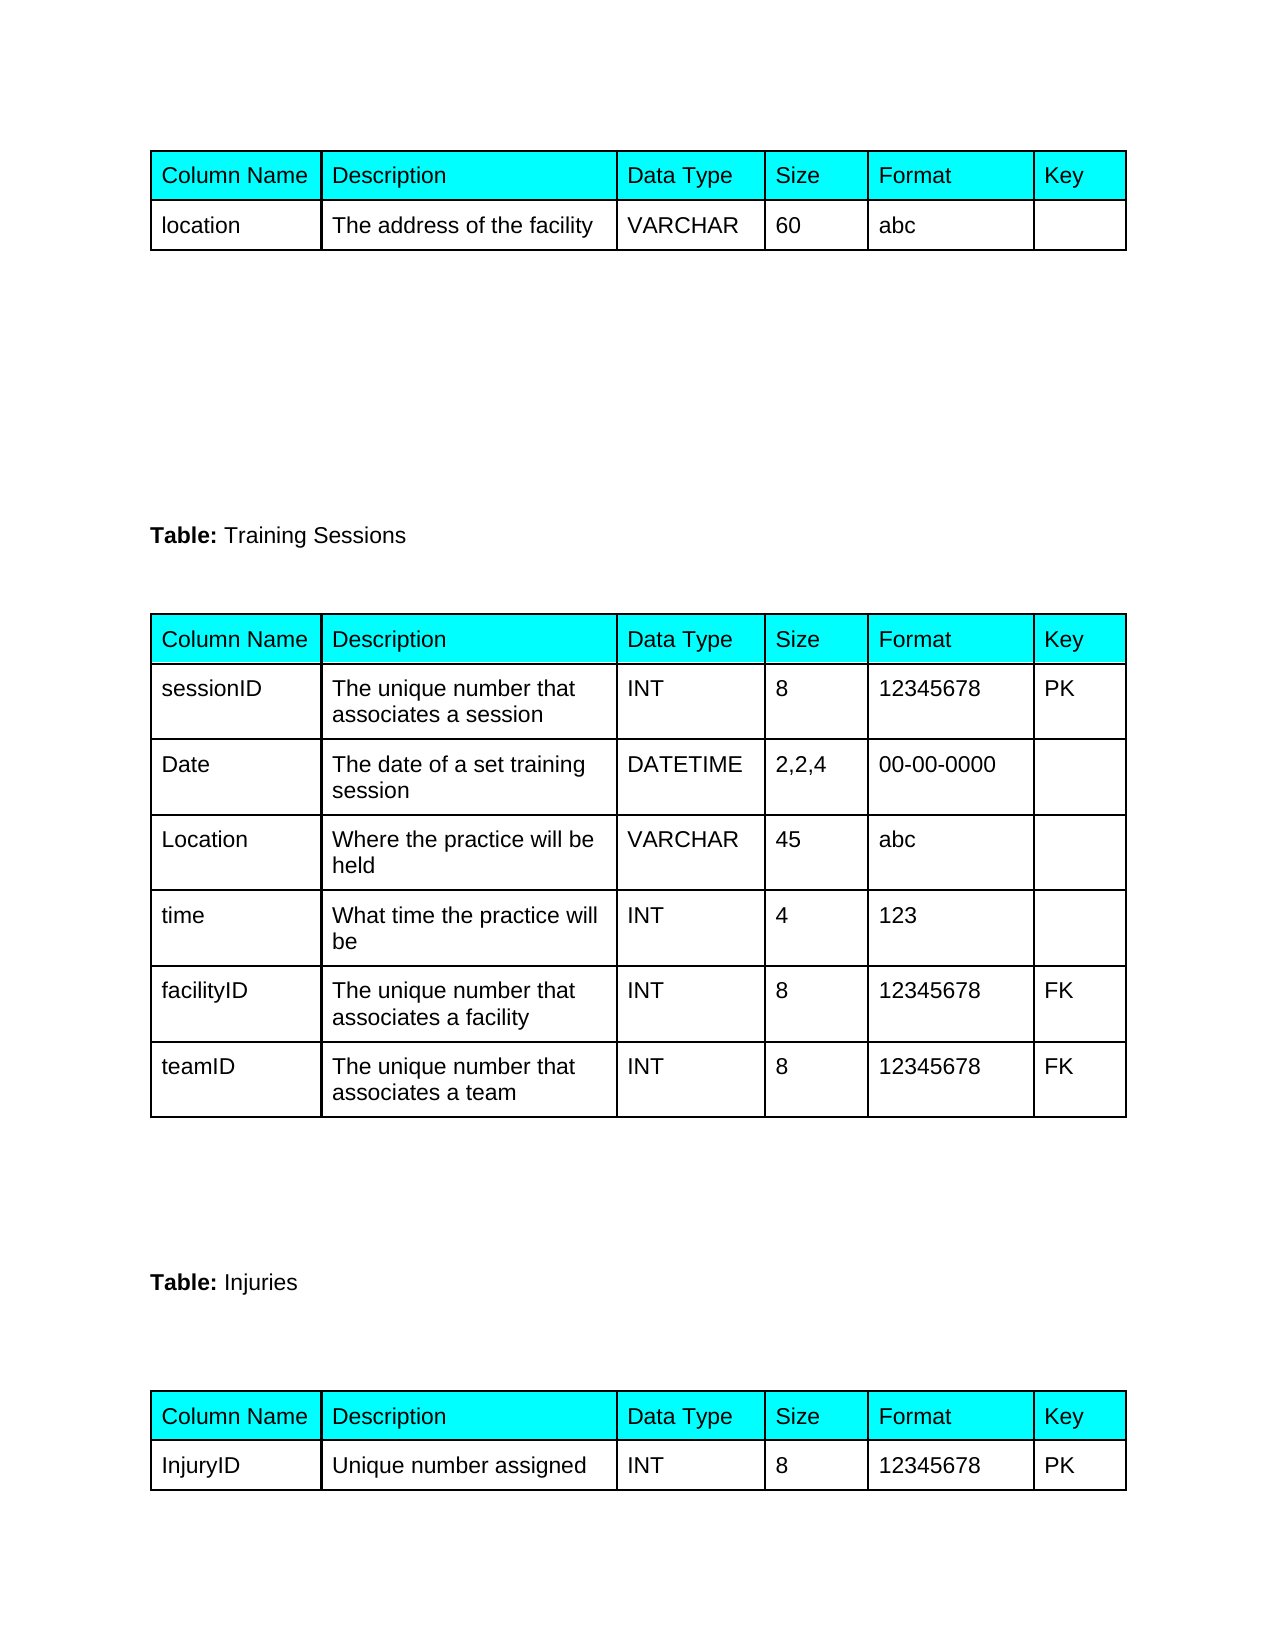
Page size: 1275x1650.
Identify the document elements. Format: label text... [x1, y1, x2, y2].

table_header Column Name [152, 152, 320, 199]
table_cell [323, 1441, 616, 1489]
table_cell INT [618, 665, 764, 738]
table_cell 12345678 [869, 967, 1033, 1041]
table_cell Date [152, 740, 320, 814]
table_header Column Name [152, 1392, 320, 1439]
text Table: Injuries [150, 1269, 1125, 1296]
table_cell location [152, 201, 320, 248]
table_cell DATETIME [618, 740, 764, 814]
table_cell The address of the facility [323, 201, 616, 248]
table_header Format [869, 615, 1033, 662]
table_header Description [323, 615, 616, 662]
table_header Description [323, 152, 616, 199]
table_header Size [766, 152, 867, 199]
table_cell 12345678 [869, 1441, 1033, 1489]
table_header Data Type [618, 615, 764, 662]
table_cell abc [869, 201, 1033, 248]
table_cell The unique number that associates a session [323, 665, 616, 738]
table_header Key [1035, 615, 1125, 662]
table_header Data Type [618, 1392, 764, 1439]
table_cell 45 [766, 816, 867, 889]
table_cell 12345678 [869, 1043, 1033, 1116]
table_cell 12345678 [869, 665, 1033, 738]
table_header Key [1035, 1392, 1125, 1439]
table_header Size [766, 1392, 867, 1439]
table_cell The unique number that associates a facility [323, 967, 616, 1041]
table_header Column Name [152, 615, 320, 662]
table_cell VARCHAR [618, 816, 764, 889]
table_cell [1035, 740, 1125, 814]
table_cell 123 [869, 891, 1033, 965]
table_cell 8 [766, 967, 867, 1041]
table_cell INT [618, 891, 764, 965]
table_header Description [323, 1392, 616, 1439]
table_cell PK [1035, 1441, 1125, 1489]
table_cell The date of a set training session [323, 740, 616, 814]
table_cell The unique number that associates a team [323, 1043, 616, 1116]
table_cell INT [618, 1441, 764, 1489]
table_cell [1035, 891, 1125, 965]
table_cell INT [618, 967, 764, 1041]
table_cell 2,2,4 [766, 740, 867, 814]
table_cell 8 [766, 665, 867, 738]
table_cell PK [1035, 665, 1125, 738]
text Table: Training Sessions [150, 522, 1125, 549]
table_cell Where the practice will be held [323, 816, 616, 889]
table_cell [1035, 201, 1125, 248]
table_header Format [869, 152, 1033, 199]
table_cell What time the practice will be [323, 891, 616, 965]
table_header Size [766, 615, 867, 662]
table_header Format [869, 1392, 1033, 1439]
table_cell [1035, 816, 1125, 889]
table_cell VARCHAR [618, 201, 764, 248]
table_cell INT [618, 1043, 764, 1116]
table_cell teamID [152, 1043, 320, 1116]
table_cell 00-00-0000 [869, 740, 1033, 814]
table_cell abc [869, 816, 1033, 889]
table_cell facilityID [152, 967, 320, 1041]
table_cell FK [1035, 967, 1125, 1041]
table_cell InjuryID [152, 1441, 320, 1489]
table_cell 60 [766, 201, 867, 248]
table_cell 8 [766, 1043, 867, 1116]
table_header Key [1035, 152, 1125, 199]
table_cell Location [152, 816, 320, 889]
table_cell sessionID [152, 665, 320, 738]
table_cell 4 [766, 891, 867, 965]
table_cell FK [1035, 1043, 1125, 1116]
table_cell time [152, 891, 320, 965]
table_header Data Type [618, 152, 764, 199]
table_cell 8 [766, 1441, 867, 1489]
